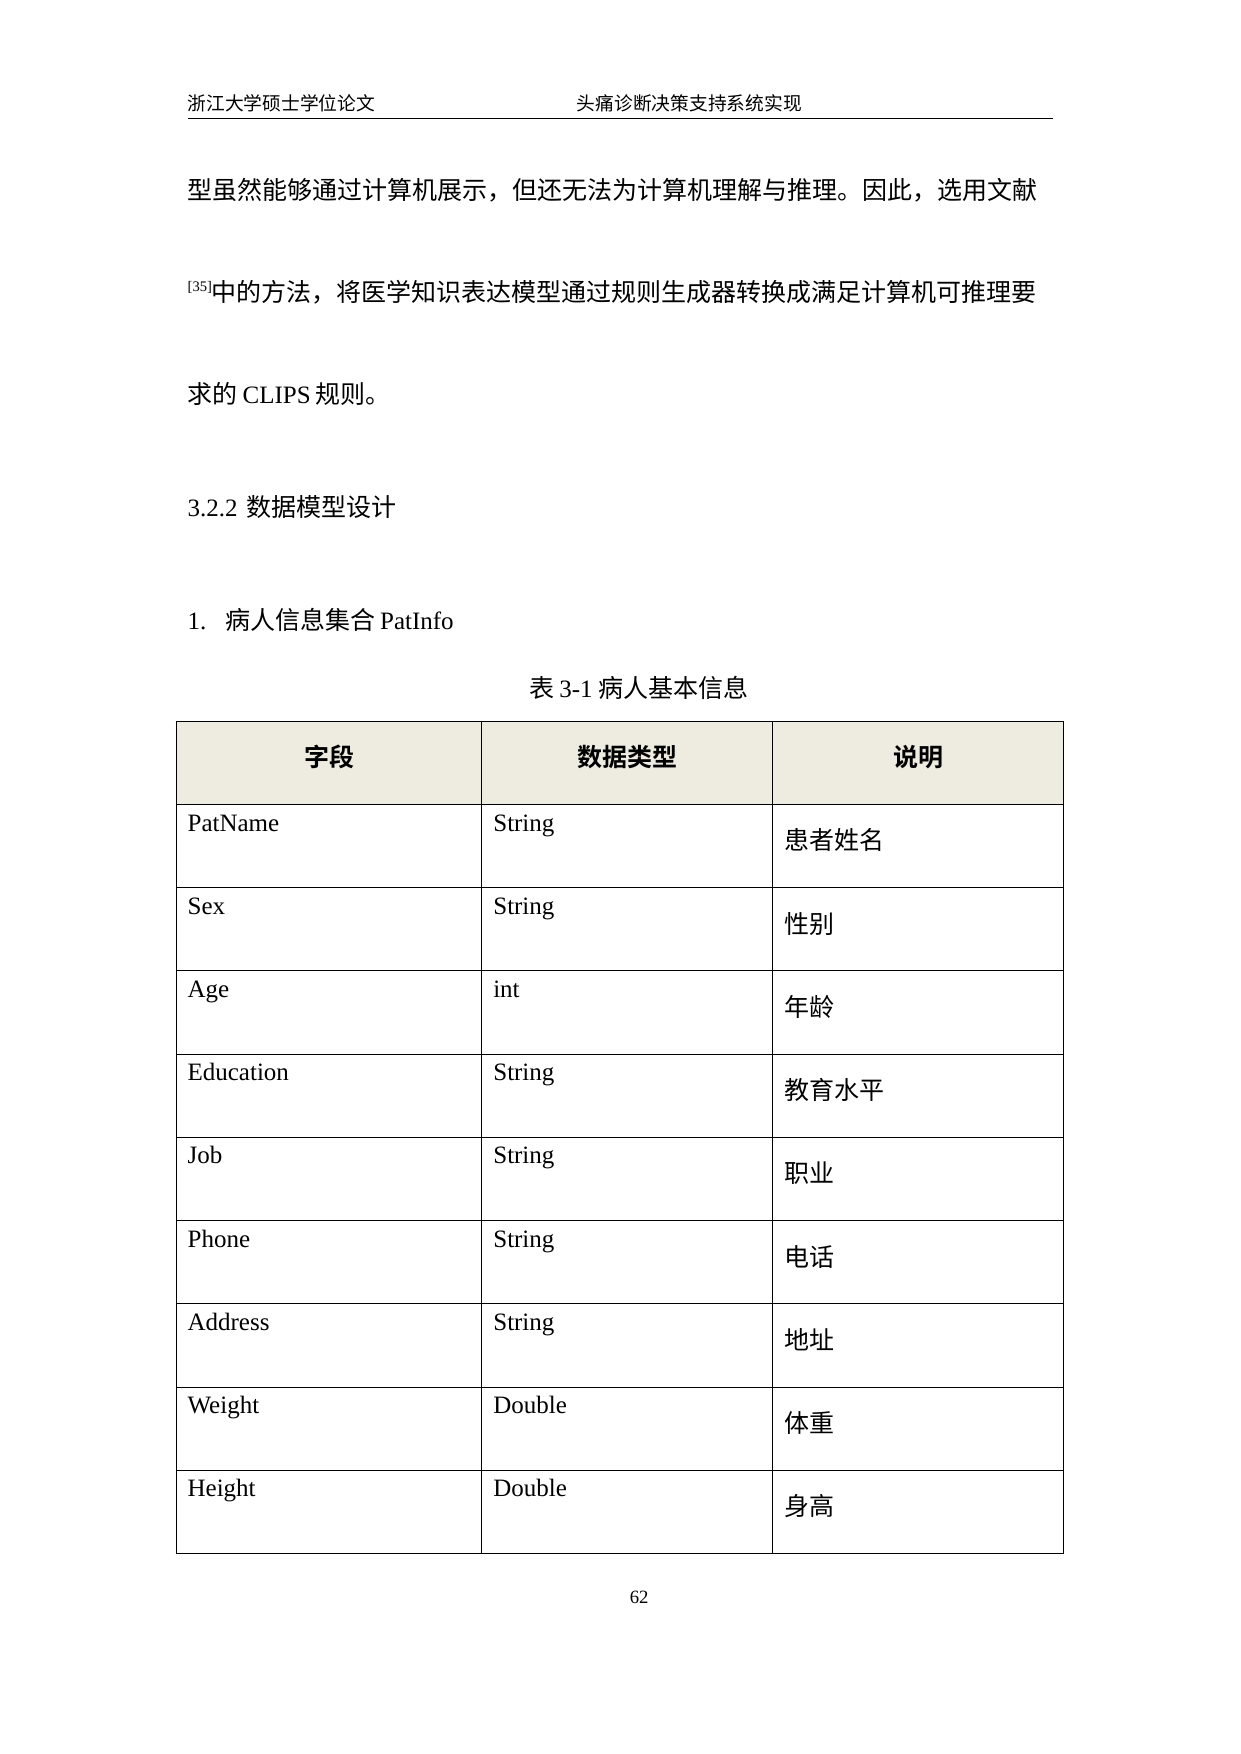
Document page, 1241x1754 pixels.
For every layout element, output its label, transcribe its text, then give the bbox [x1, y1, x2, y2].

subtitle 数据模型设计 [187, 472, 1053, 540]
table_cell String [482, 1221, 772, 1303]
list 病人信息集合PatInfo [187, 585, 1053, 653]
list 表3-1 病人基本信息 [225, 653, 1053, 721]
table_cell Height [177, 1471, 481, 1553]
table_cell Age [177, 971, 481, 1054]
table_cell 年龄 [773, 971, 1063, 1054]
table_header 说明 [773, 722, 1063, 804]
table_cell Phone [177, 1221, 481, 1303]
table_cell String [482, 1304, 772, 1387]
table_cell 地址 [773, 1304, 1063, 1387]
table_cell int [482, 971, 772, 1054]
table_cell 性别 [773, 888, 1063, 970]
table_cell String [482, 805, 772, 887]
table_header 数据类型 [482, 722, 772, 804]
table_cell 教育水平 [773, 1055, 1063, 1137]
table_cell Double [482, 1388, 772, 1470]
table_cell Address [177, 1304, 481, 1387]
table_cell PatName [177, 805, 481, 887]
table_cell Double [482, 1471, 772, 1553]
table_cell 身高 [773, 1471, 1063, 1553]
table_cell 电话 [773, 1221, 1063, 1303]
table_cell Sex [177, 888, 481, 970]
table_cell 职业 [773, 1138, 1063, 1220]
table_cell 患者姓名 [773, 805, 1063, 887]
table_header 字段 [177, 722, 481, 804]
table_cell Job [177, 1138, 481, 1220]
table_cell Weight [177, 1388, 481, 1470]
table_cell String [482, 1138, 772, 1220]
table_cell 体重 [773, 1388, 1063, 1470]
table_cell String [482, 888, 772, 970]
table_cell Education [177, 1055, 481, 1137]
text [187, 155, 1053, 427]
table_cell String [482, 1055, 772, 1137]
